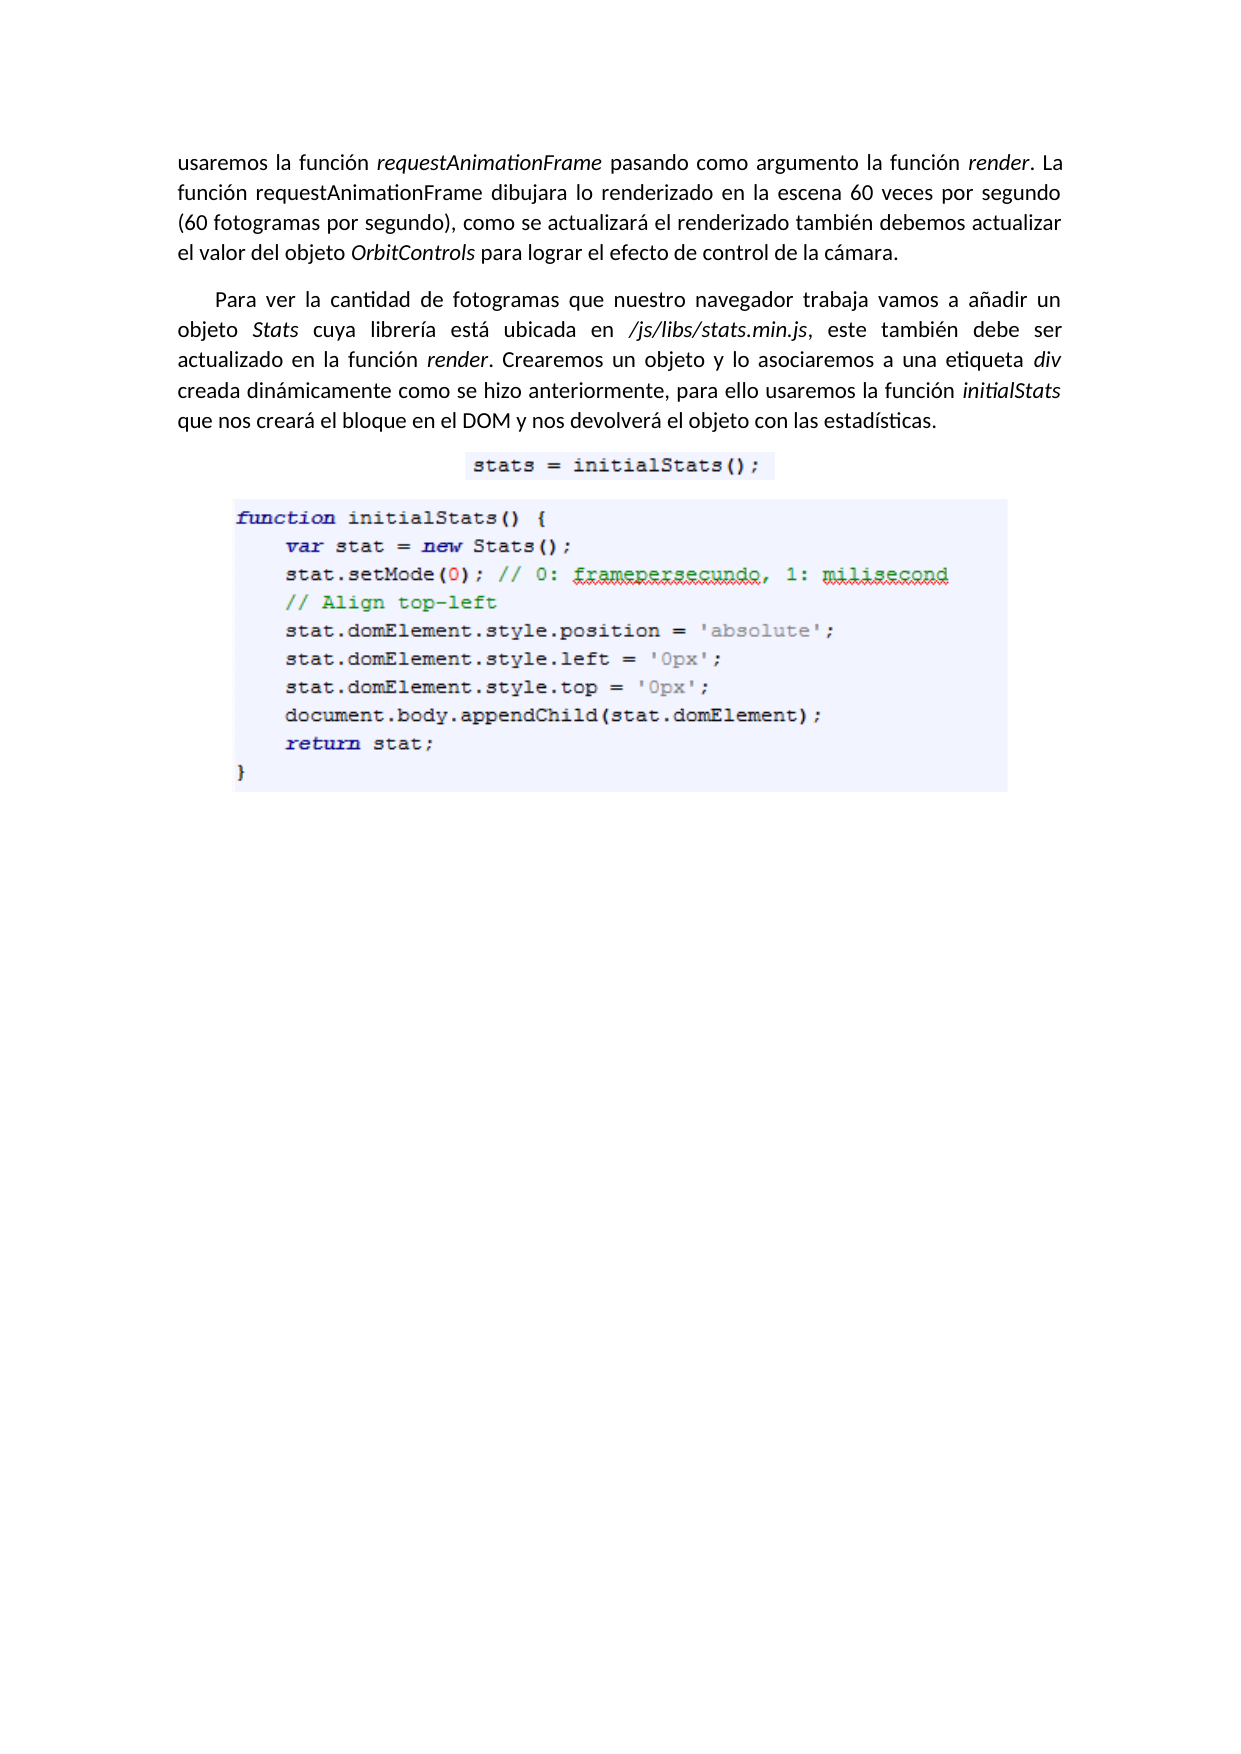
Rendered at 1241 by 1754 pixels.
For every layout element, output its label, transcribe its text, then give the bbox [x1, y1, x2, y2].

picture [465, 452, 775, 480]
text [177, 148, 1063, 266]
picture [232, 499, 1008, 792]
text Para ver la cantidad de fotogramas que nuestro navegador trabaja vamos a añadir un objeto Stats cuya librería está ubicada en /js/libs/stats.min.js, este también debe ser actualizado en la función render. Crearemos un objeto y lo asociaremos a una etiqueta div creada dinámicamente como se hizo anteriormente, para ello usaremos la función initialStats que nos creará el bloque en el DOM y nos devolverá el objeto con las estadísticas. [177, 285, 1063, 434]
